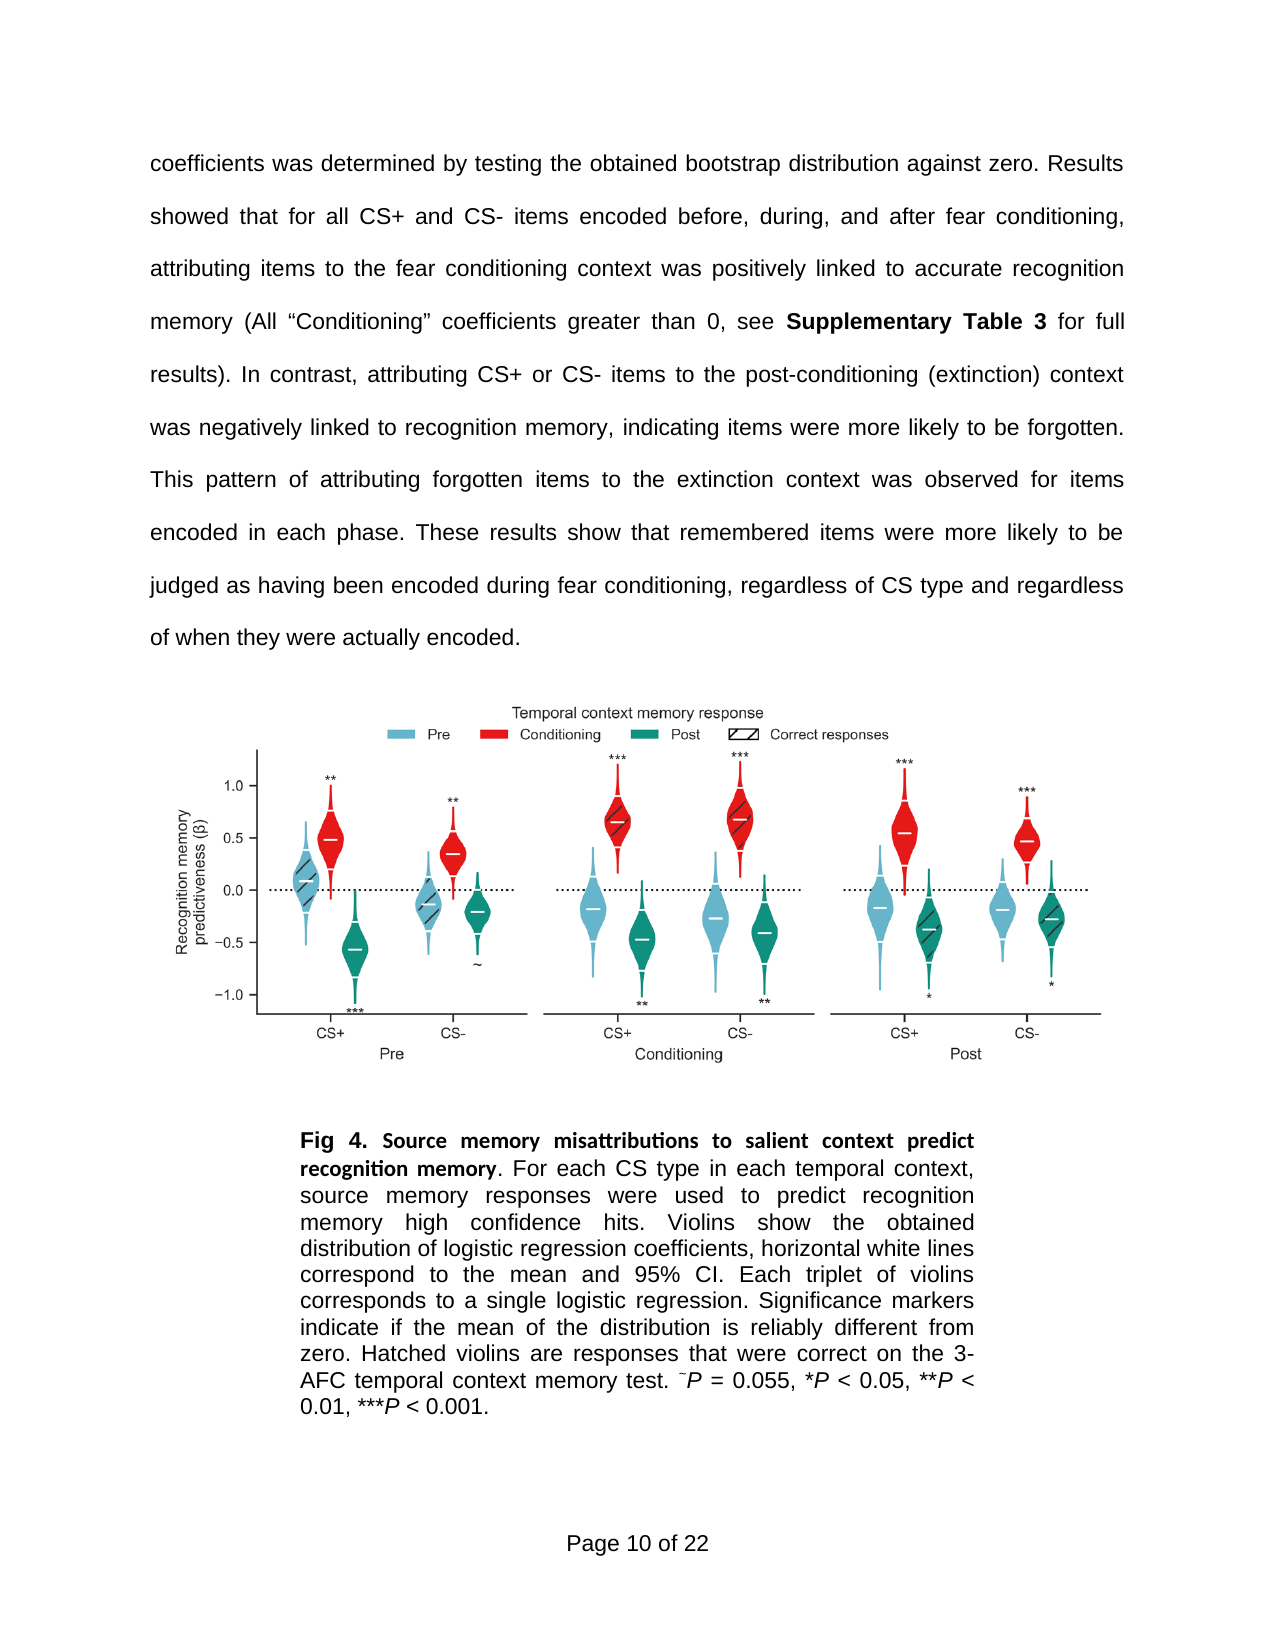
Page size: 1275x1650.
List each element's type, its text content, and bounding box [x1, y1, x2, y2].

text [150, 150, 1125, 651]
picture [157, 693, 1118, 1082]
text Fig 4. Source memory misattributions to salient context predict recognition memory. For each CS type in each temporal context, source memory responses were used to predict recognition memory high confidence hits. Violins show the obtained distribution of logistic regression coefficients, horizontal white lines correspond to the mean and 95% CI. Each triplet of violins corresponds to a single logistic regression. Significance markers indicate if the mean of the distribution is reliably different from zero. Hatched violins are responses that were correct on the 3-AFC temporal context memory test. ~P = 0.055, *P < 0.05, **P < 0.01, ***P < 0.001. [300, 1126, 975, 1419]
